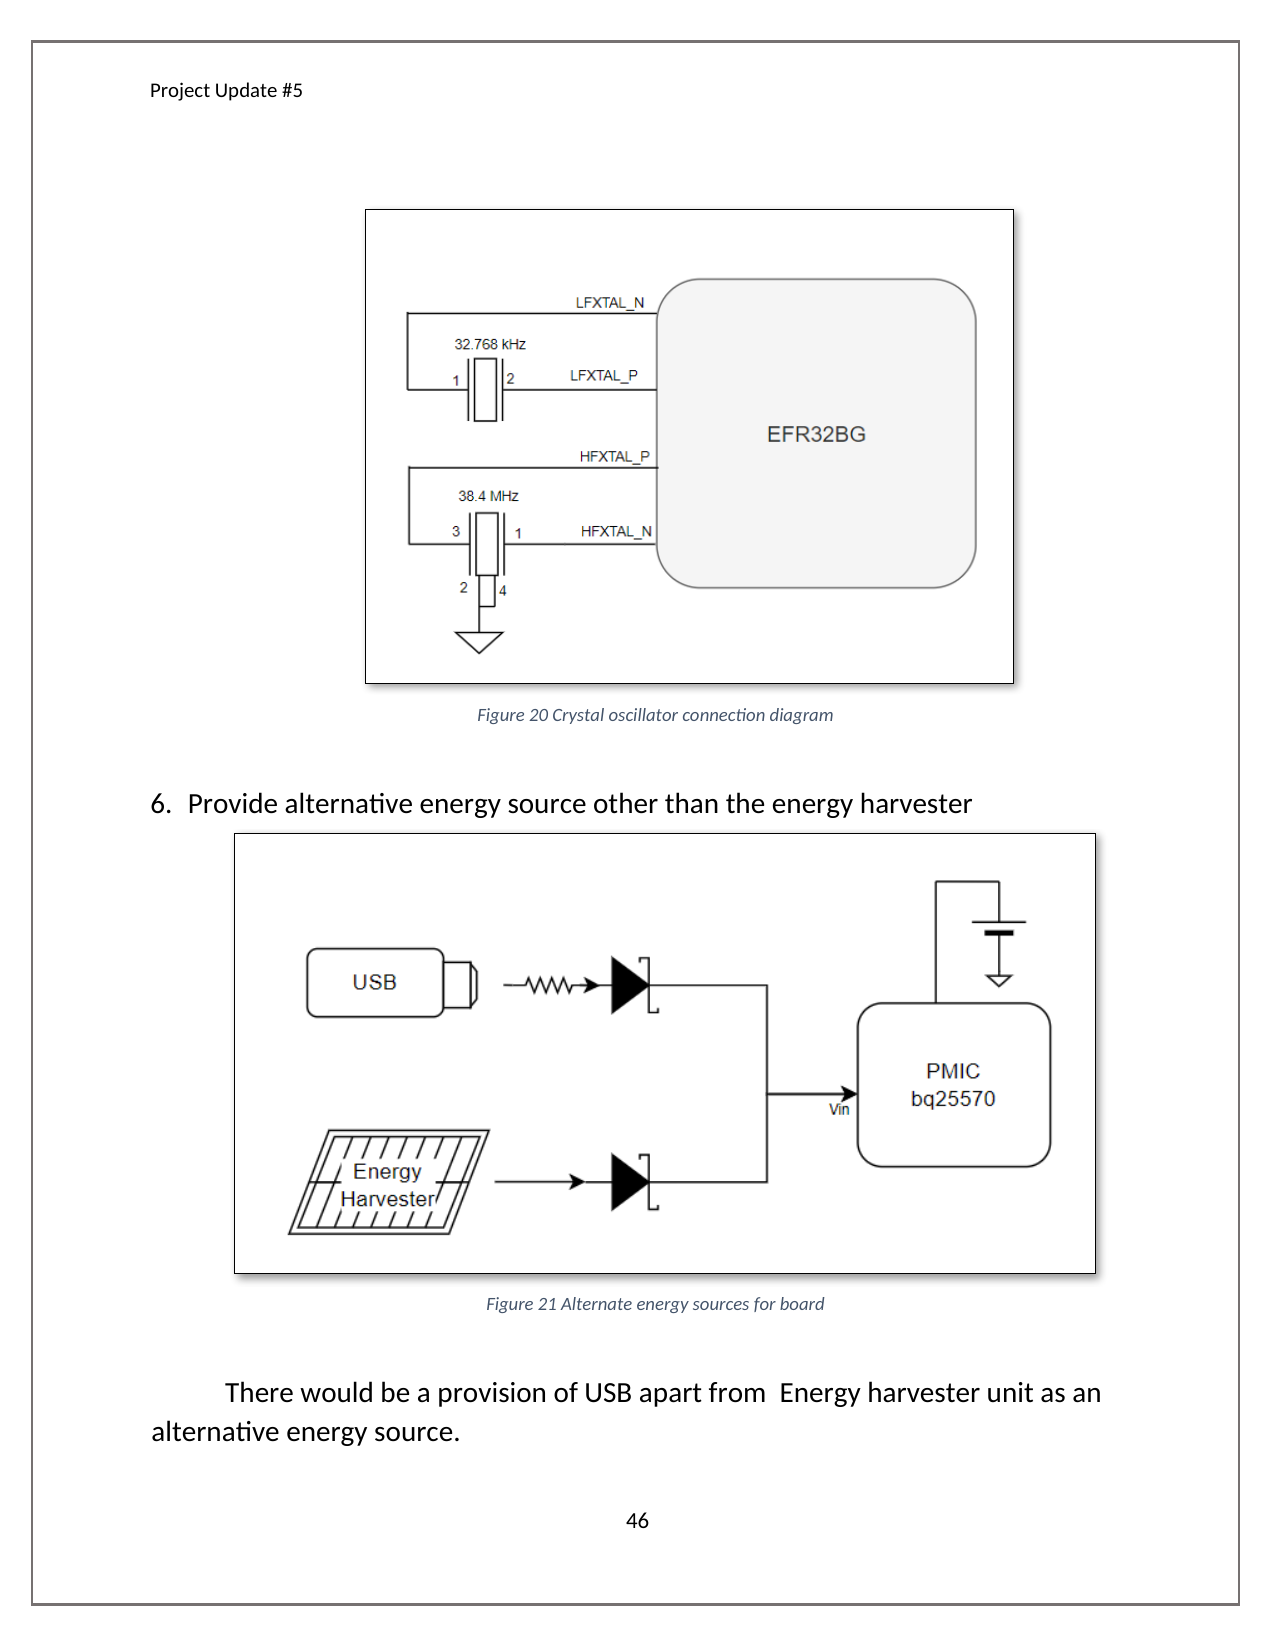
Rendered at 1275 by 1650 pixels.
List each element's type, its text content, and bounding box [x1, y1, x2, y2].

text Figure Alternate energy sources for board [150, 1292, 1163, 1315]
picture [235, 834, 1095, 1273]
list Provide alternative energy source other than the energy harvester [150, 785, 1163, 821]
text Figure Crystal oscillator connection diagram [150, 703, 1163, 726]
text There would be a provision of USB apart from Energy harvester unit as an alternative energy source. [151, 1374, 1163, 1448]
picture [366, 210, 1013, 683]
